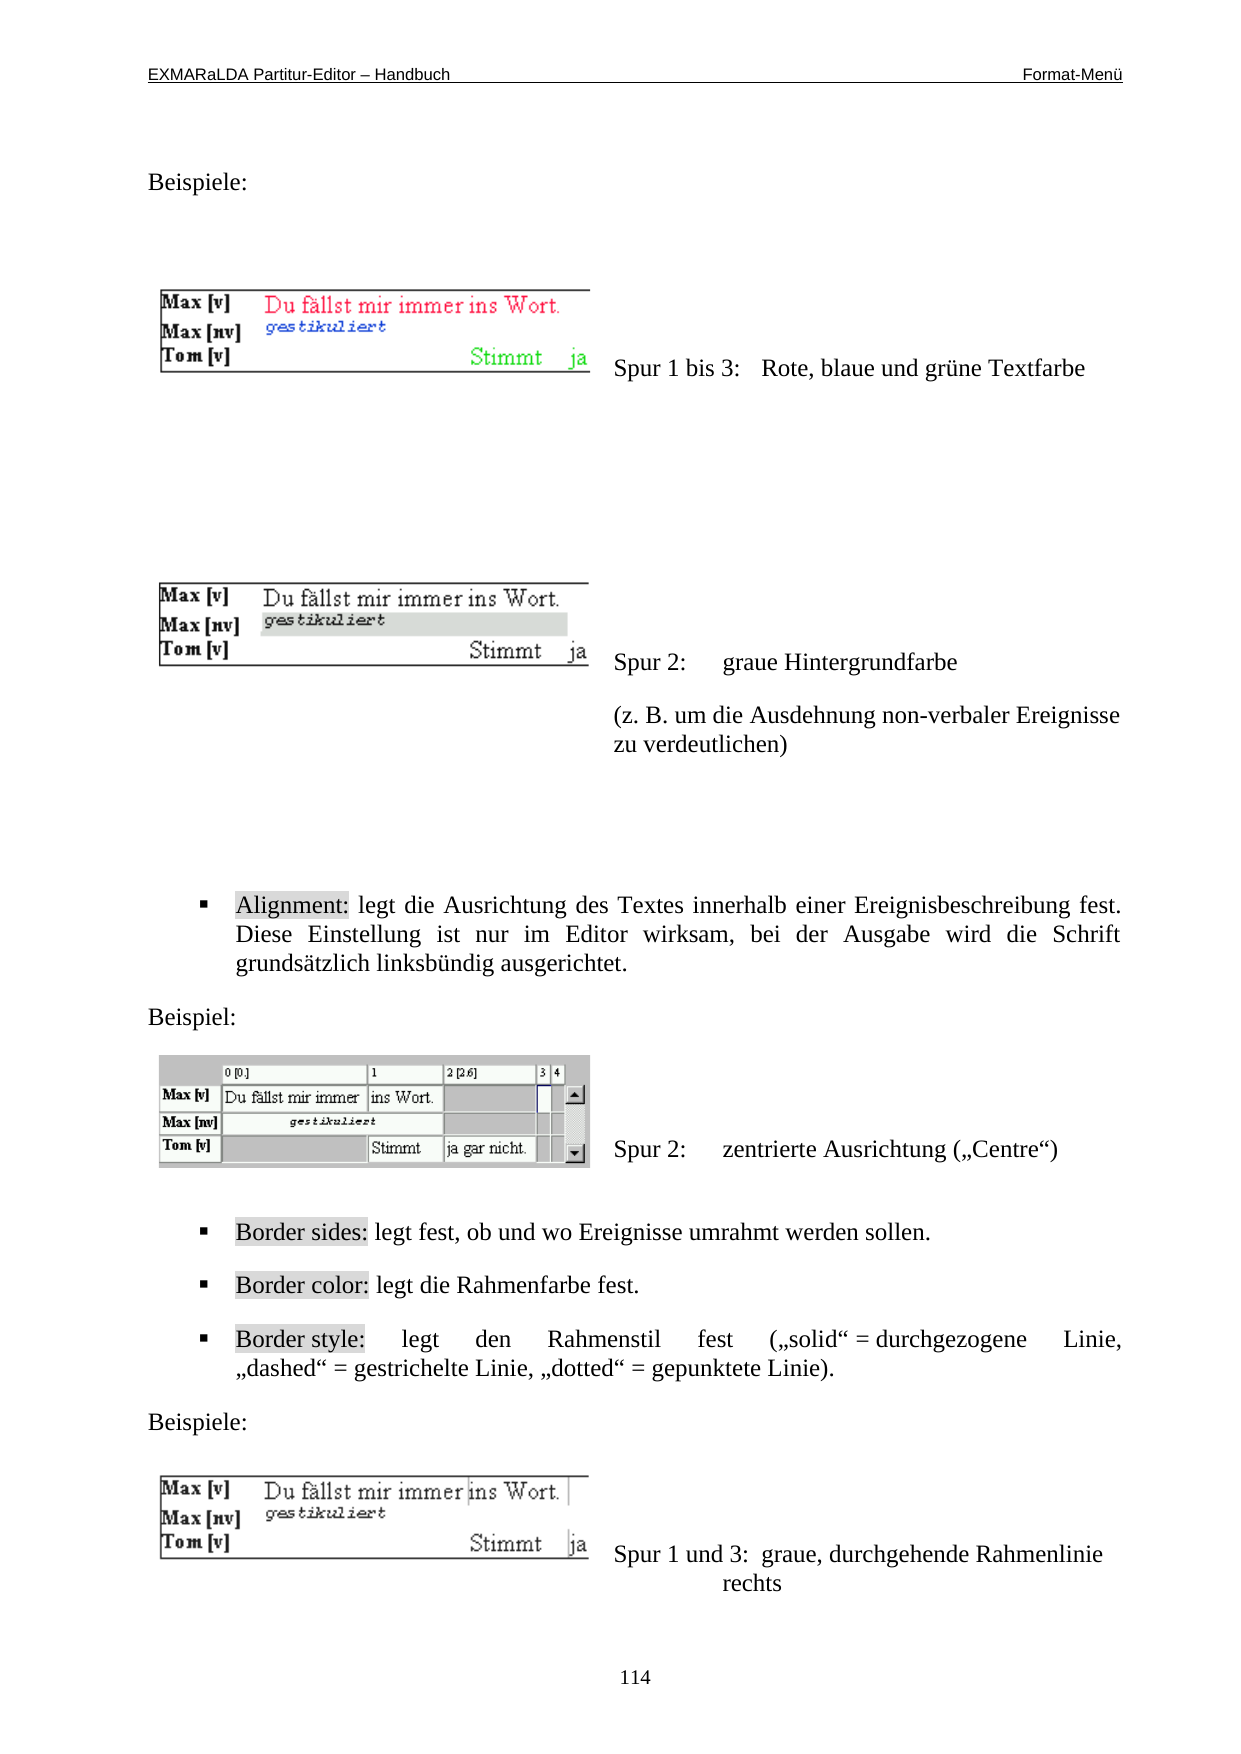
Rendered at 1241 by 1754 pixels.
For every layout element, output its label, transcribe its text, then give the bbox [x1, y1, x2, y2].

picture [158, 274, 591, 387]
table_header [602, 1461, 1133, 1622]
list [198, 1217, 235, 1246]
picture [158, 1055, 591, 1168]
table_header Spur 2: zentrierte Ausrichtung („Centre“) [602, 1056, 1133, 1188]
list Alignment: legt die Ausrichtung des Textes innerhalb einer Ereignisbeschreibung fest. Diese Einstellung ist nur im Editor wirksam, bei der Ausgabe wird die Schrift grundsätzlich linksbündig ausgerichtet. [198, 891, 1122, 977]
list Border style: legt den Rahmenstil fest („solid“ = durchgezogene Linie, „dashed“ = gestrichelte Linie, „dotted“ = gepunktete Linie). [198, 1324, 1122, 1382]
table_header Spur 1 bis 3: Rote, blaue und grüne Textfarbe [602, 274, 1133, 568]
table_cell Spur 2: graue Hintergrundfarbe (z. B. um die Ausdehnung non-verbaler Ereignisse zu verdeutlichen) [602, 568, 1133, 837]
text Beispiele: [148, 1407, 1122, 1436]
picture [158, 568, 589, 679]
list Border color: legt die Rahmenfarbe fest. [369, 1271, 1122, 1299]
text Beispiele: [148, 167, 1122, 196]
text Beispiel: [148, 1002, 1122, 1031]
list Border sides: legt fest, ob und wo Ereignisse umrahmt werden sollen. [368, 1217, 1122, 1246]
table_header [148, 274, 602, 568]
table_header [148, 1461, 602, 1622]
table_header [148, 1056, 602, 1188]
table_cell [148, 568, 602, 837]
